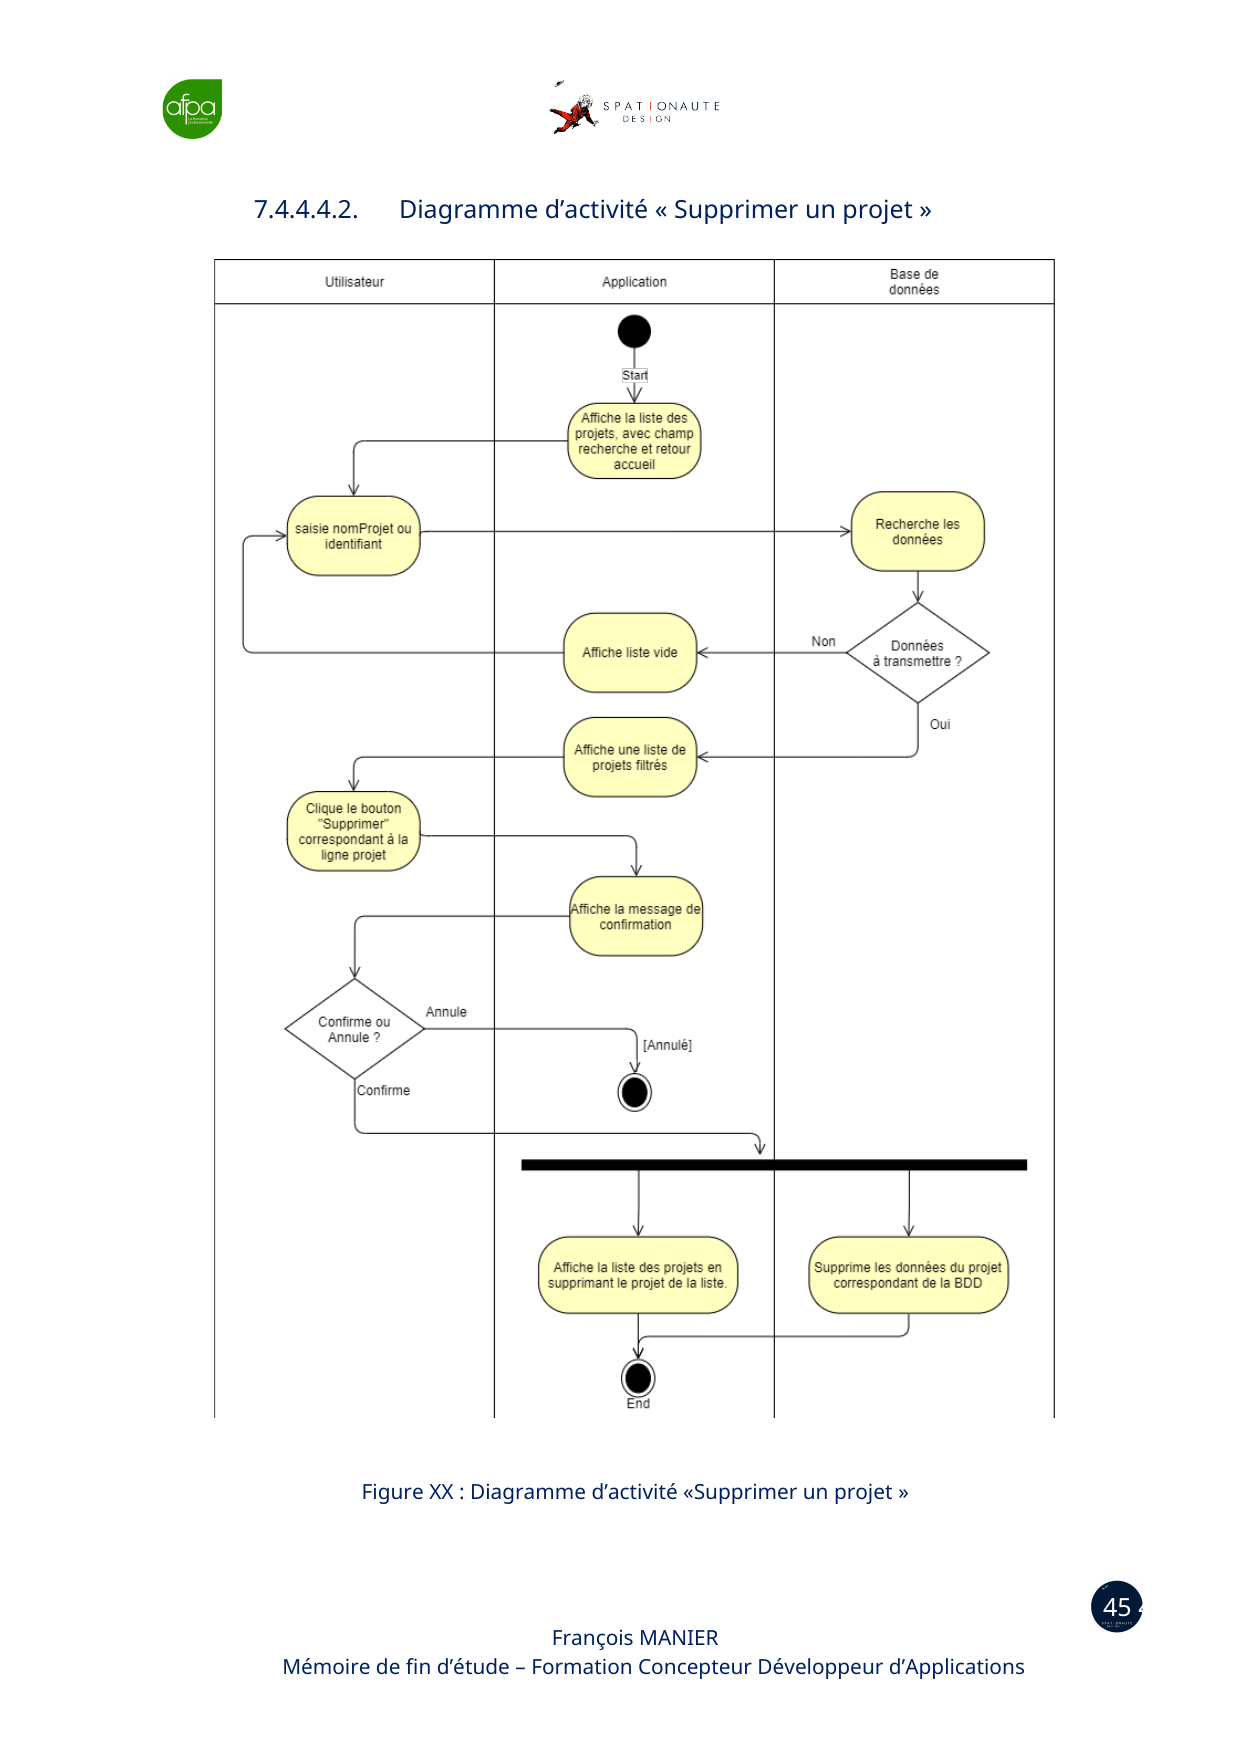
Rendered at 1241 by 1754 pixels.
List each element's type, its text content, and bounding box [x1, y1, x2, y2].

picture [1091, 1580, 1143, 1633]
picture [162, 75, 223, 141]
picture [214, 259, 1056, 1418]
list Diagramme d’activité « Supprimer un projet » [253, 192, 1167, 226]
text Figure XX : Diagramme d’activité «Supprimer un projet » [103, 1477, 1167, 1505]
picture [531, 73, 739, 141]
